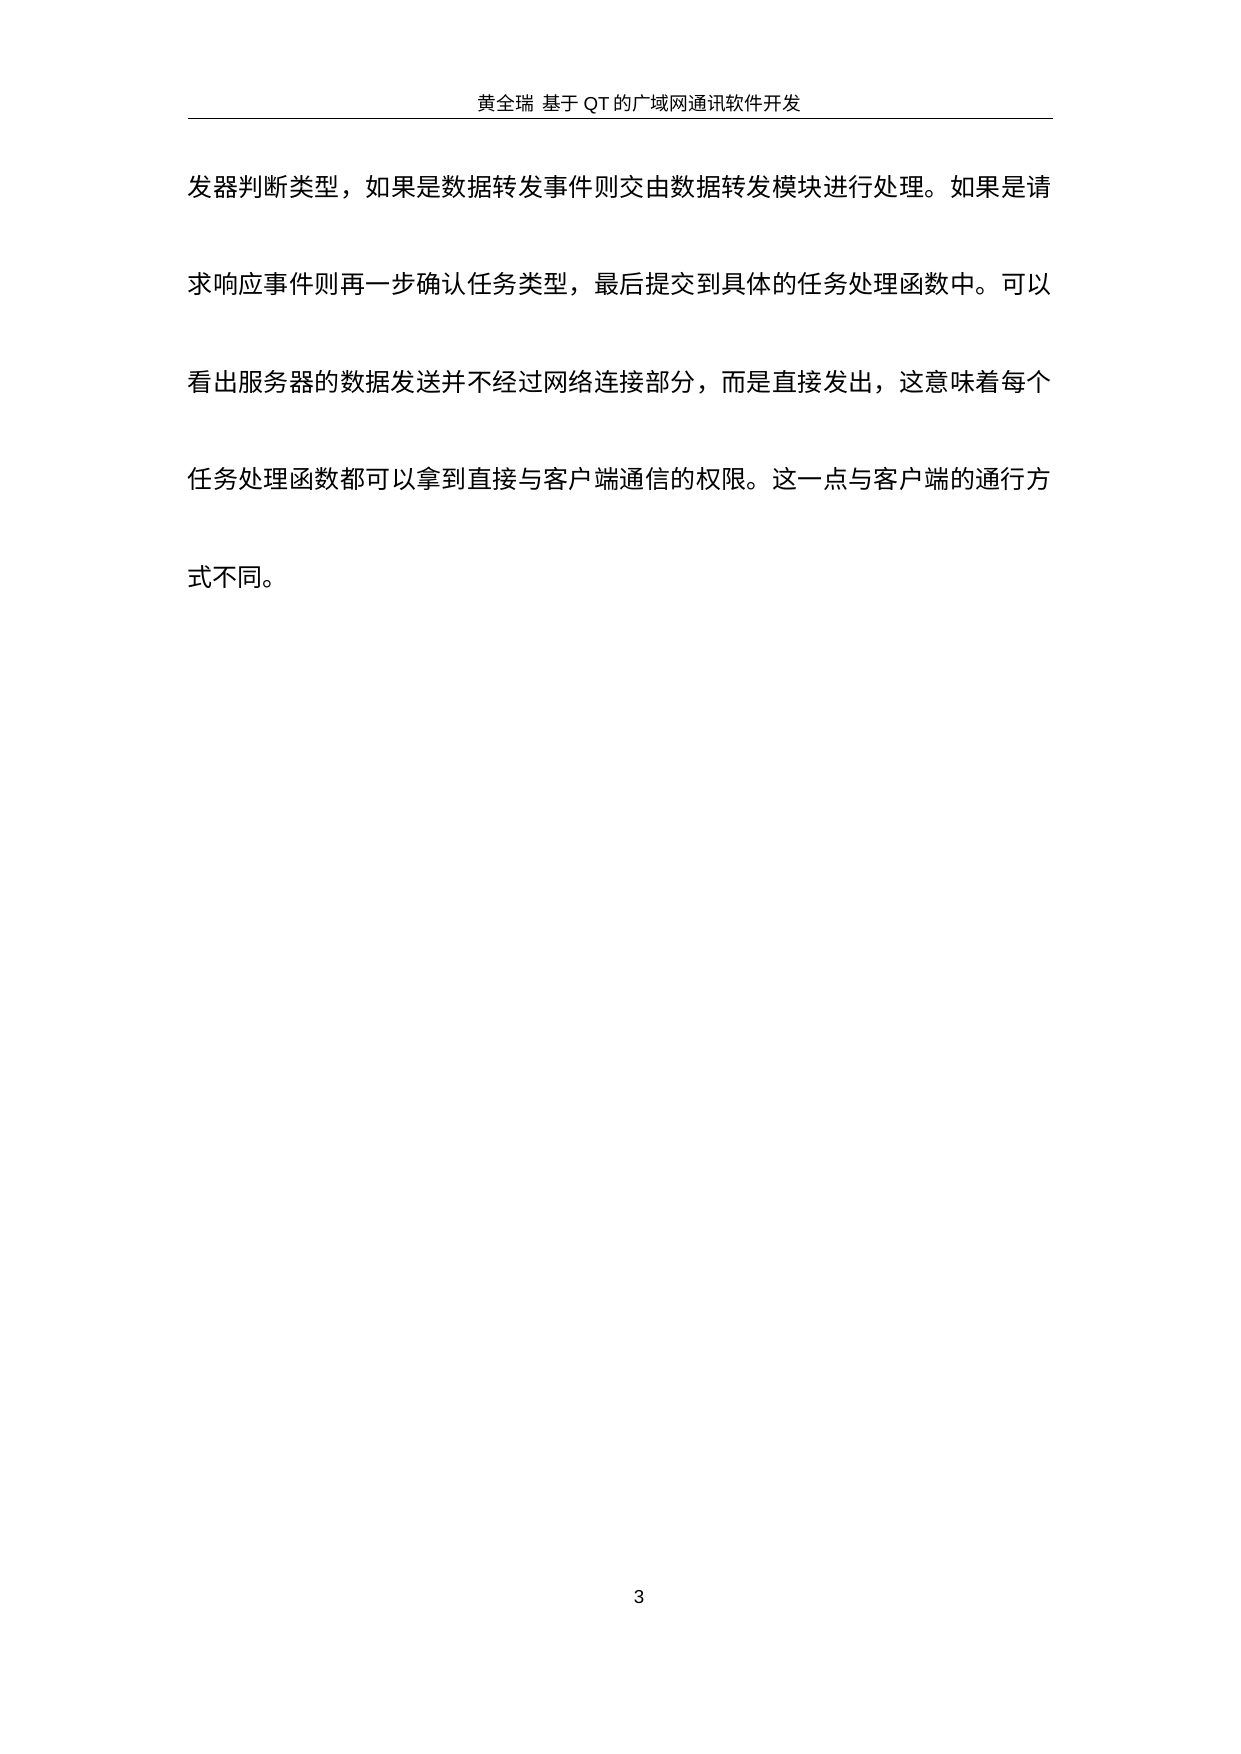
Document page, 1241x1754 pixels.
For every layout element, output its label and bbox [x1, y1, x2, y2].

text [187, 153, 1053, 608]
